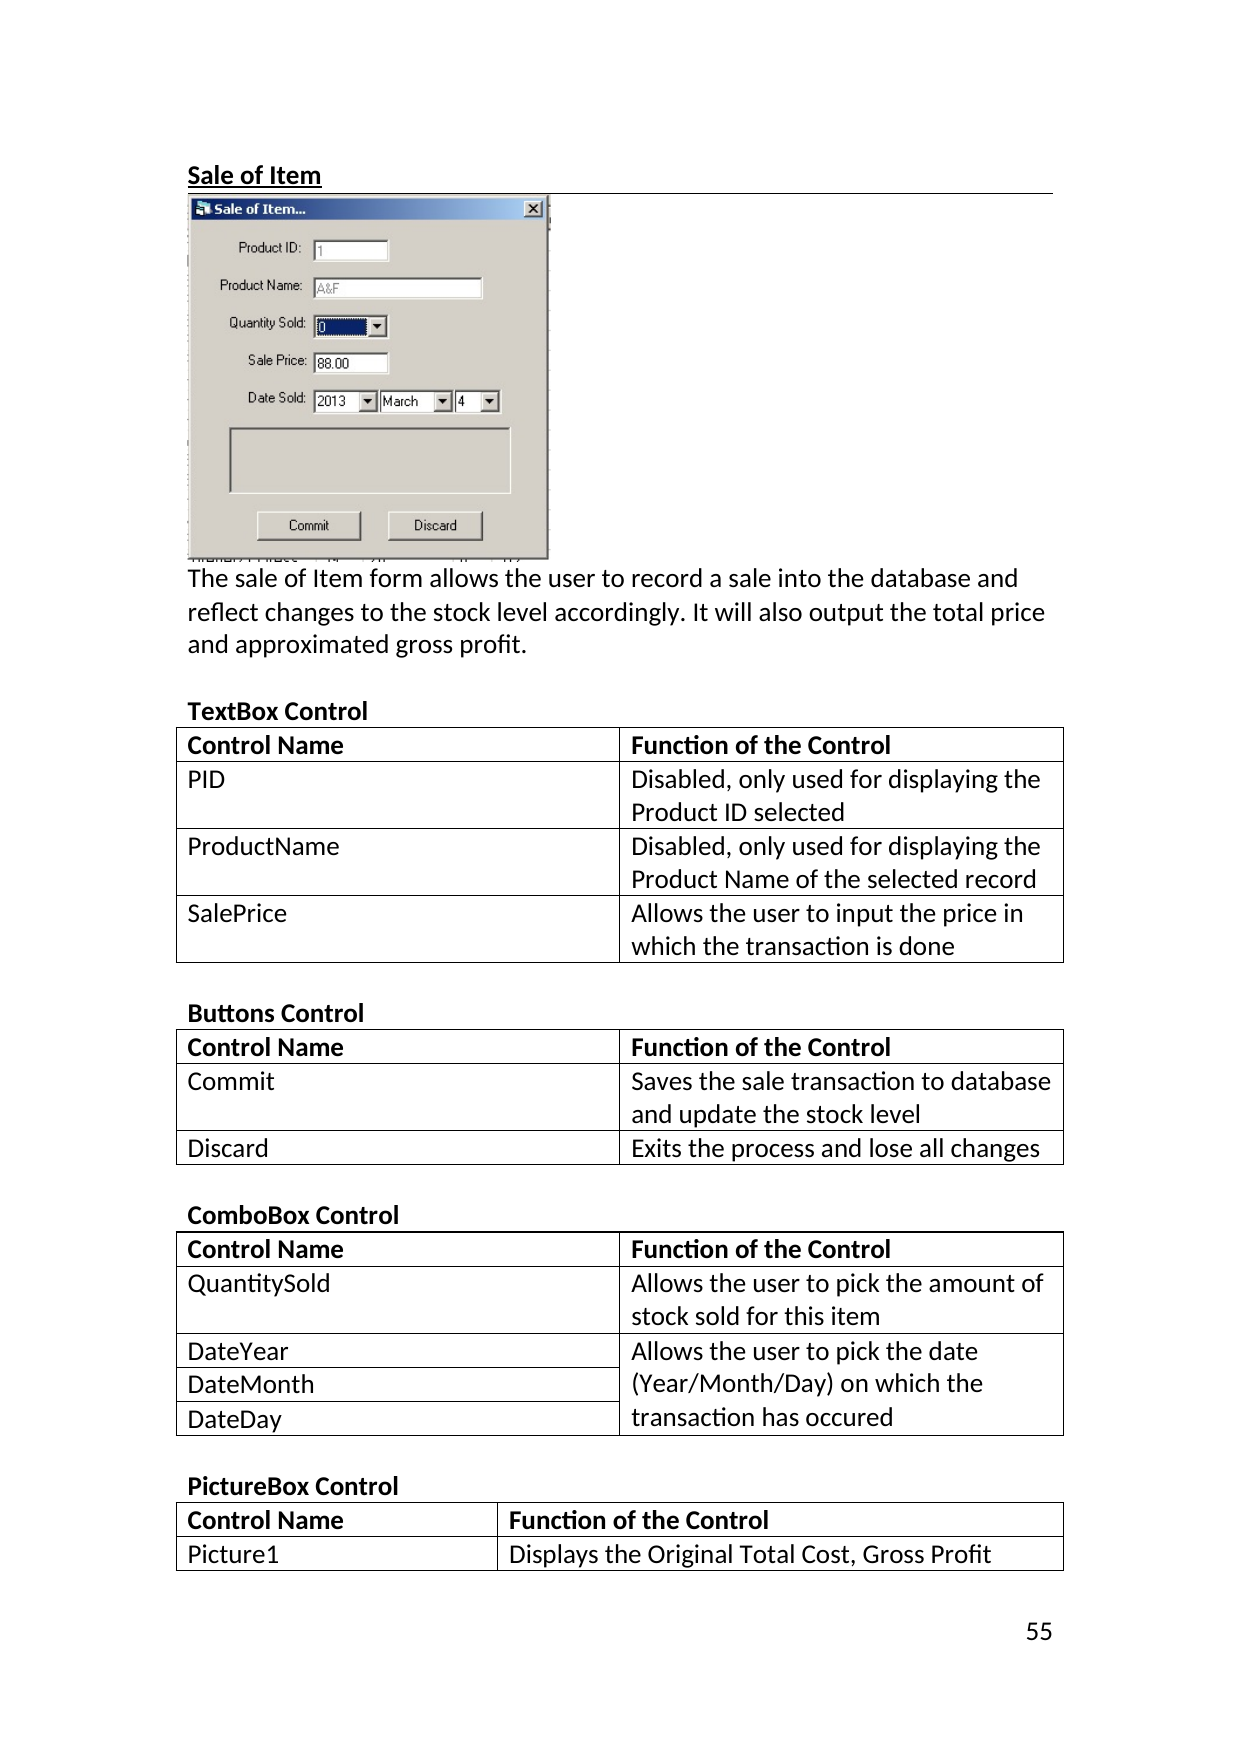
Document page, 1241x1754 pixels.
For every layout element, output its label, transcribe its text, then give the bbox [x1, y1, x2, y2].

table_header Function of the Control [498, 1503, 1063, 1536]
table_cell DateMonth [177, 1368, 619, 1401]
table_header Control Name [177, 1503, 497, 1536]
table_header Function of the Control [620, 1030, 1063, 1063]
table_cell QuantitySold [177, 1267, 619, 1333]
table_cell Saves the sale transaction to database and update the stock level [620, 1064, 1063, 1130]
table_cell Disabled, only used for displaying the Product ID selected [620, 762, 1063, 828]
text TextBox Control [187, 694, 1053, 727]
table_header Control Name [177, 1030, 619, 1063]
table_cell ProductName [177, 829, 619, 895]
text The sale of Item form allows the user to record a sale into the database and reflect changes to the stock level accordingly. It will also output the total price and approximated gross profit. [187, 562, 1053, 661]
table_cell SalePrice [177, 896, 619, 962]
table_header Function of the Control [620, 1233, 1063, 1266]
table_header Control Name [177, 1233, 619, 1266]
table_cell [498, 1537, 1063, 1570]
text PictureBox Control [187, 1469, 1053, 1502]
table_cell Exits the process and lose all changes [620, 1131, 1063, 1164]
table_cell Allows the user to pick the amount of stock sold for this item [620, 1267, 1063, 1333]
table_cell Discard [177, 1131, 619, 1164]
table_header Control Name [177, 728, 619, 761]
table_cell DateDay [177, 1402, 619, 1435]
table_cell Allows the user to input the price in which the transaction is done [620, 896, 1063, 962]
picture [187, 194, 551, 562]
table_header Function of the Control [620, 728, 1063, 761]
table_cell Allows the user to pick the date (Year/Month/Day) on which the transaction has occured [620, 1334, 1063, 1435]
text Buttons Control [187, 996, 1053, 1029]
table_cell Disabled, only used for displaying the Product Name of the selected record [620, 829, 1063, 895]
table_cell PID [177, 762, 619, 828]
table_cell DateYear [177, 1334, 619, 1367]
text ComboBox Control [187, 1198, 1053, 1231]
table_cell Picture1 [177, 1537, 497, 1570]
table_cell Commit [177, 1064, 619, 1130]
subtitle Sale of Item [187, 158, 1053, 194]
